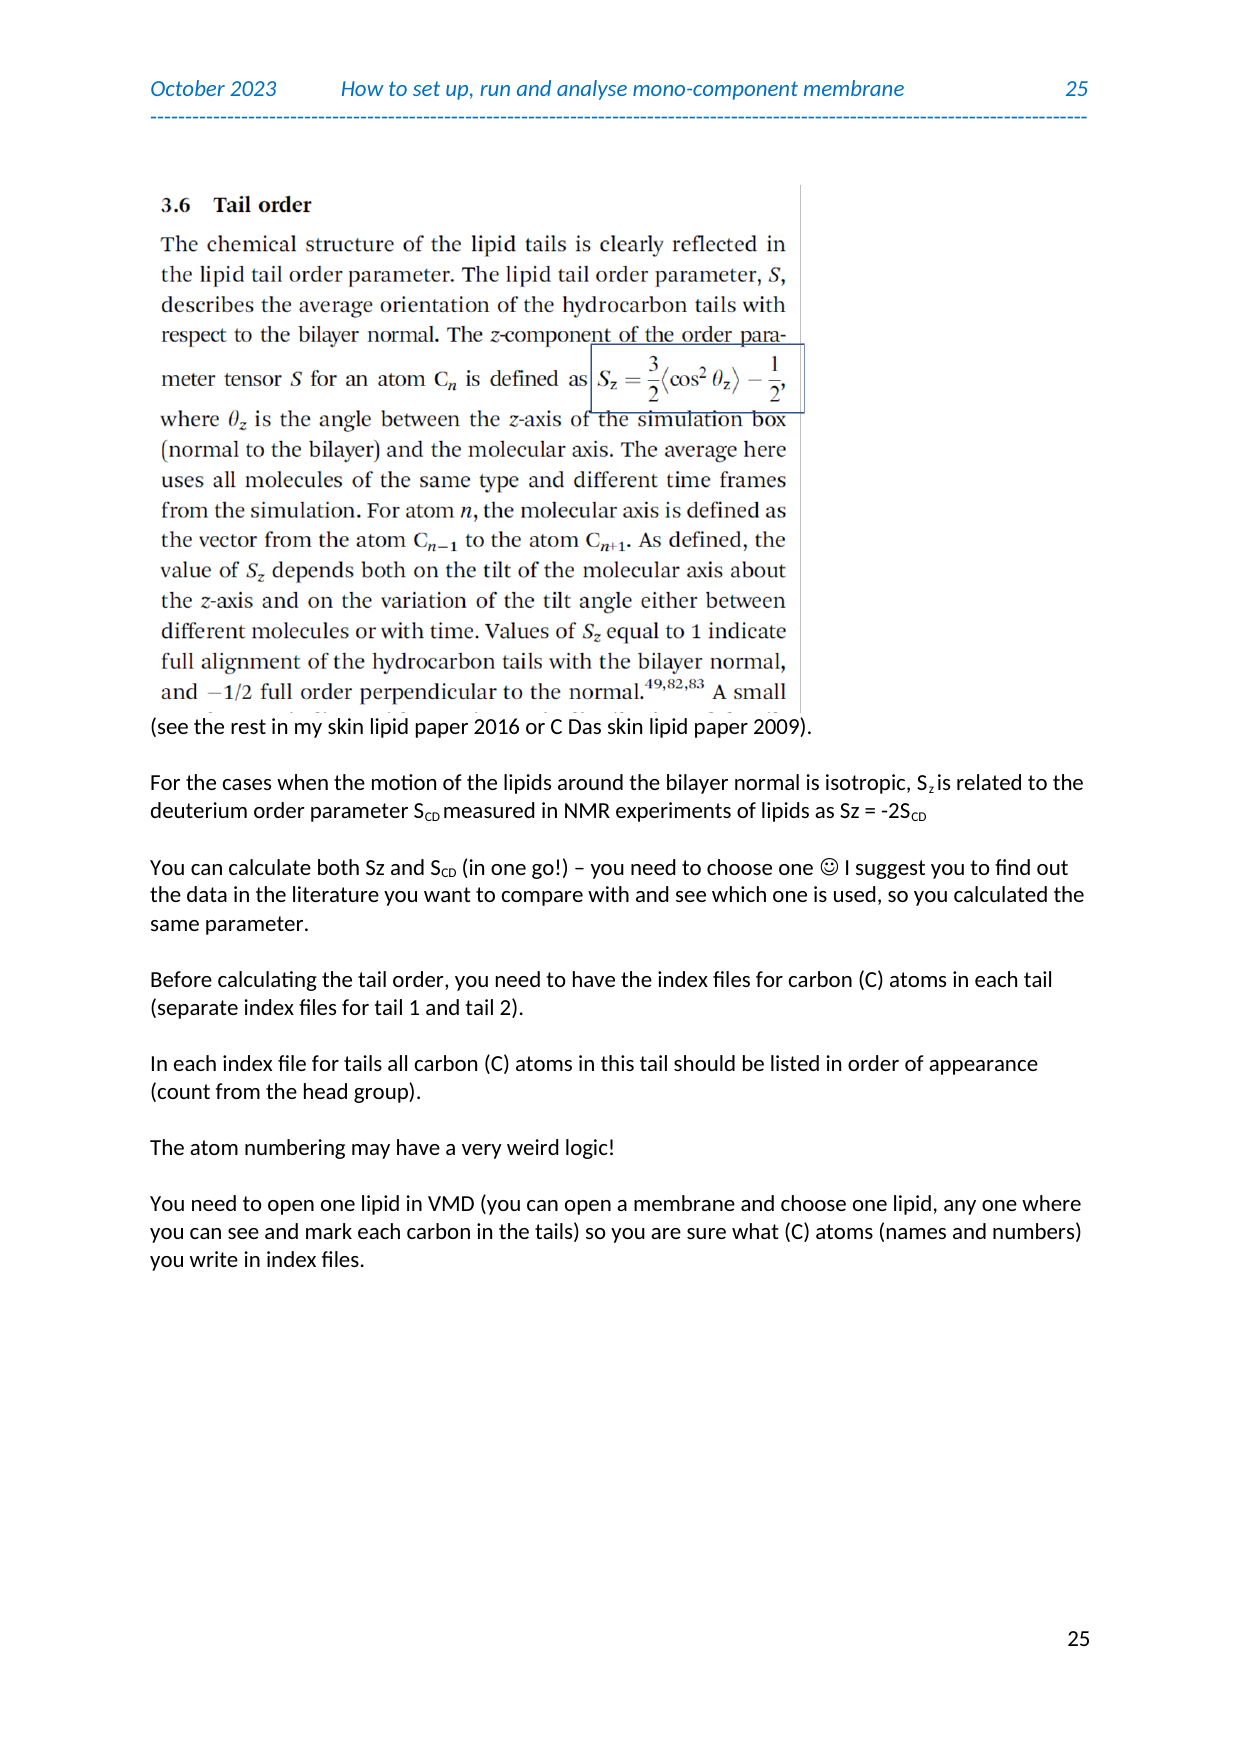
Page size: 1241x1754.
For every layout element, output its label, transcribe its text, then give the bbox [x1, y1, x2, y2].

text The atom numbering may have a very weird logic! [150, 1133, 1090, 1161]
text You need to open one lipid in VMD (you can open a membrane and choose one lipid, any one where you can see and mark each carbon in the tails) so you are sure what (C) atoms (names and numbers) you write in index files. [150, 1189, 1090, 1273]
text (see the rest in my skin lipid paper 2016 or C Das skin lipid paper 2009). [150, 712, 1090, 741]
text You can calculate both Sz and SCD (in one go!) – you need to choose one I suggest you to find out the data in the literature you want to compare with and see which one is used, so you calculated the same parameter. [150, 853, 1090, 937]
text Before calculating the tail order, you need to have the index files for carbon (C) atoms in each tail (separate index files for tail 1 and tail 2). [150, 965, 1090, 1021]
text For the cases when the motion of the lipids around the bilayer normal is isotropic, Sz is related to the deuterium order parameter SCD measured in NMR experiments of lipids as Sz = -2SCD [150, 768, 1090, 824]
picture [150, 185, 805, 713]
text In each index file for tails all carbon (C) atoms in this tail should be listed in order of appearance (count from the head group). [150, 1049, 1090, 1105]
